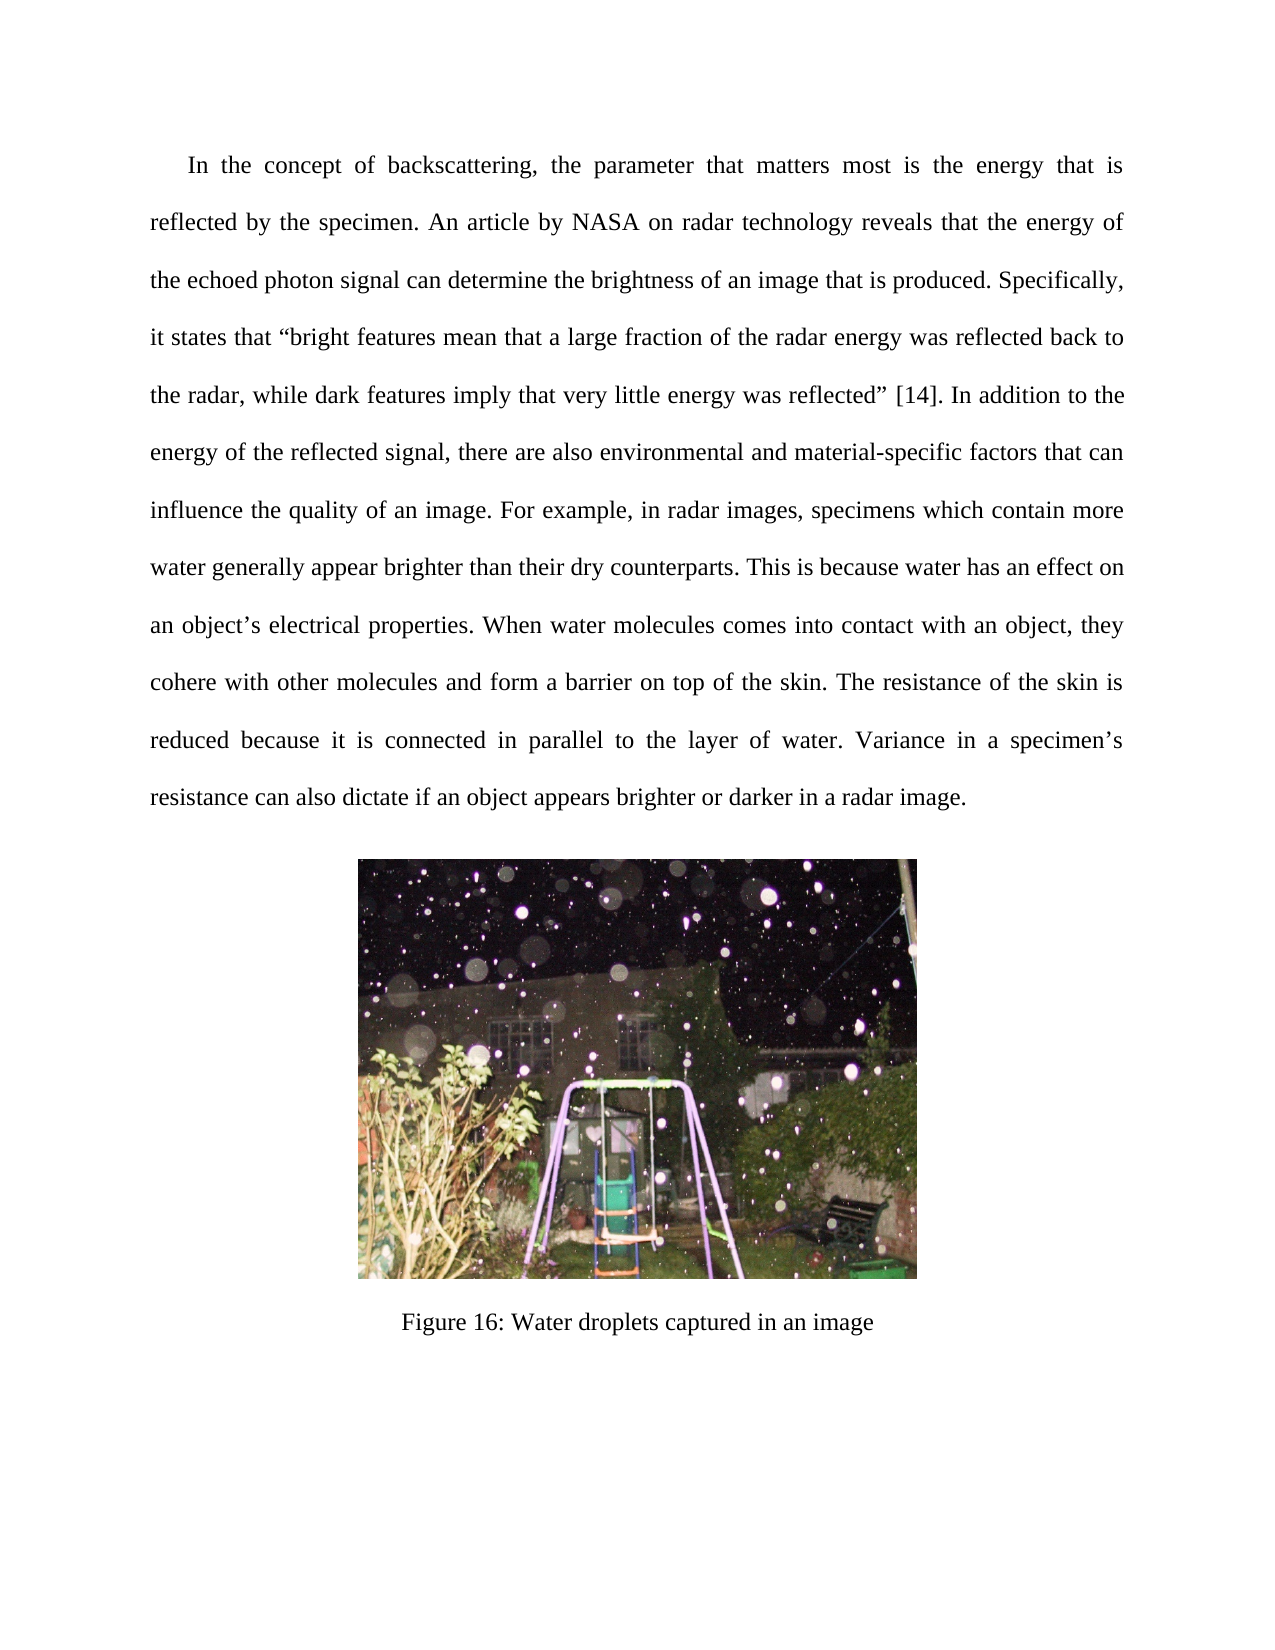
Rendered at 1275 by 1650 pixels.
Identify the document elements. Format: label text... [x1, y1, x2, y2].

picture [358, 859, 917, 1279]
text In the concept of backscattering, the parameter that matters most is the energy that is reflected by the specimen. An article by NASA on radar technology reveals that the energy of the echoed photon signal can determine the brightness of an image that is produced. Specifically, it states that “bright features mean that a large fraction of the radar energy was reflected back to the radar, while dark features imply that very little energy was reflected” [14]. In addition to the energy of the reflected signal, there are also environmental and material-specific factors that can influence the quality of an image. For example, in radar images, specimens which contain more water generally appear brighter than their dry counterparts. This is because water has an effect on an object’s electrical properties. When water molecules comes into contact with an object, they cohere with other molecules and form a barrier on top of the skin. The resistance of the skin is reduced because it is connected in parallel to the layer of water. Variance in a specimen’s resistance can also dictate if an object appears brighter or darker in a radar image. [150, 150, 1125, 811]
text Figure 16: Water droplets captured in an image [150, 1307, 1125, 1336]
